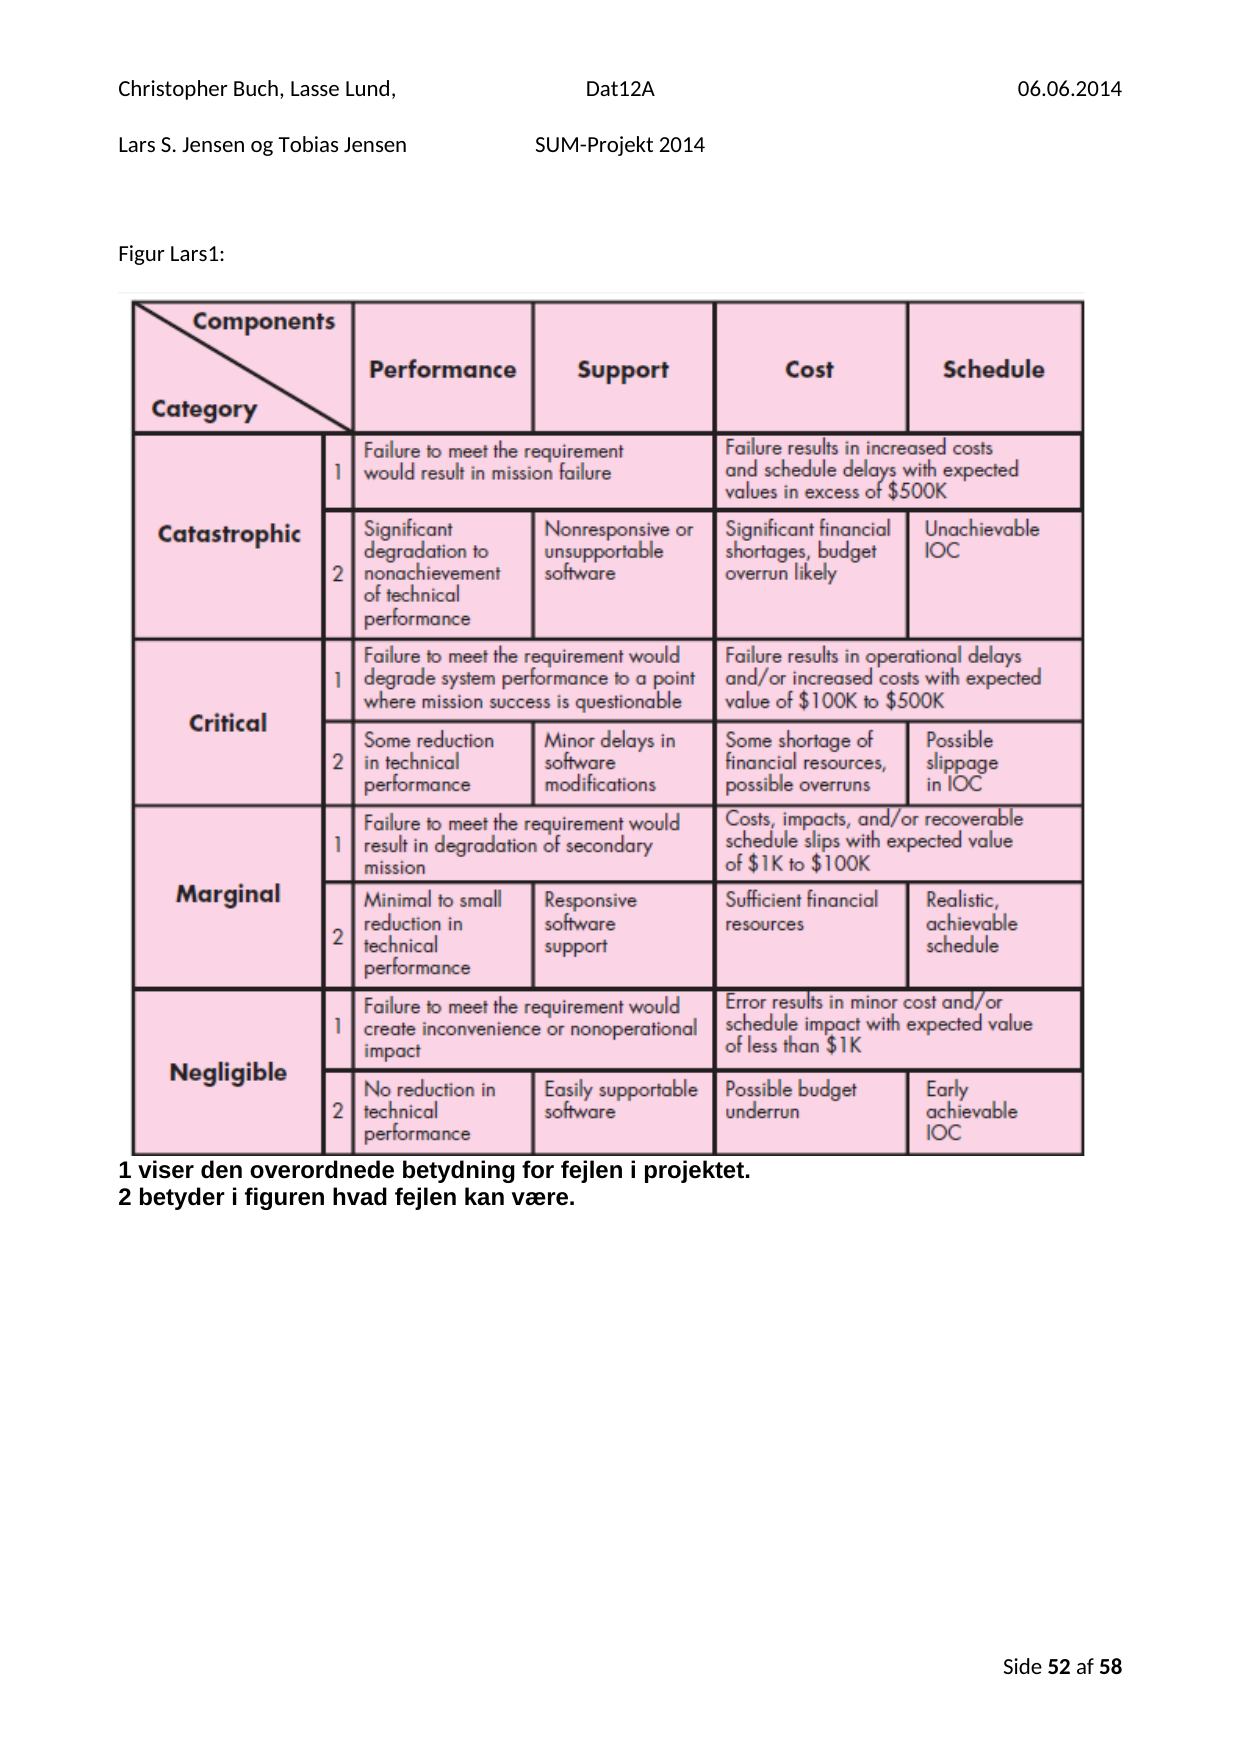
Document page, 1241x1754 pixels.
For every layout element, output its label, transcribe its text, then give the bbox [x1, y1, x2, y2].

text Figur Lars1: [118, 239, 1122, 268]
picture [118, 292, 1085, 1156]
text 1 viser den overordnede betydning for fejlen i projektet. [118, 1156, 1122, 1183]
text 2 betyder i figuren hvad fejlen kan være. [118, 1183, 1122, 1211]
